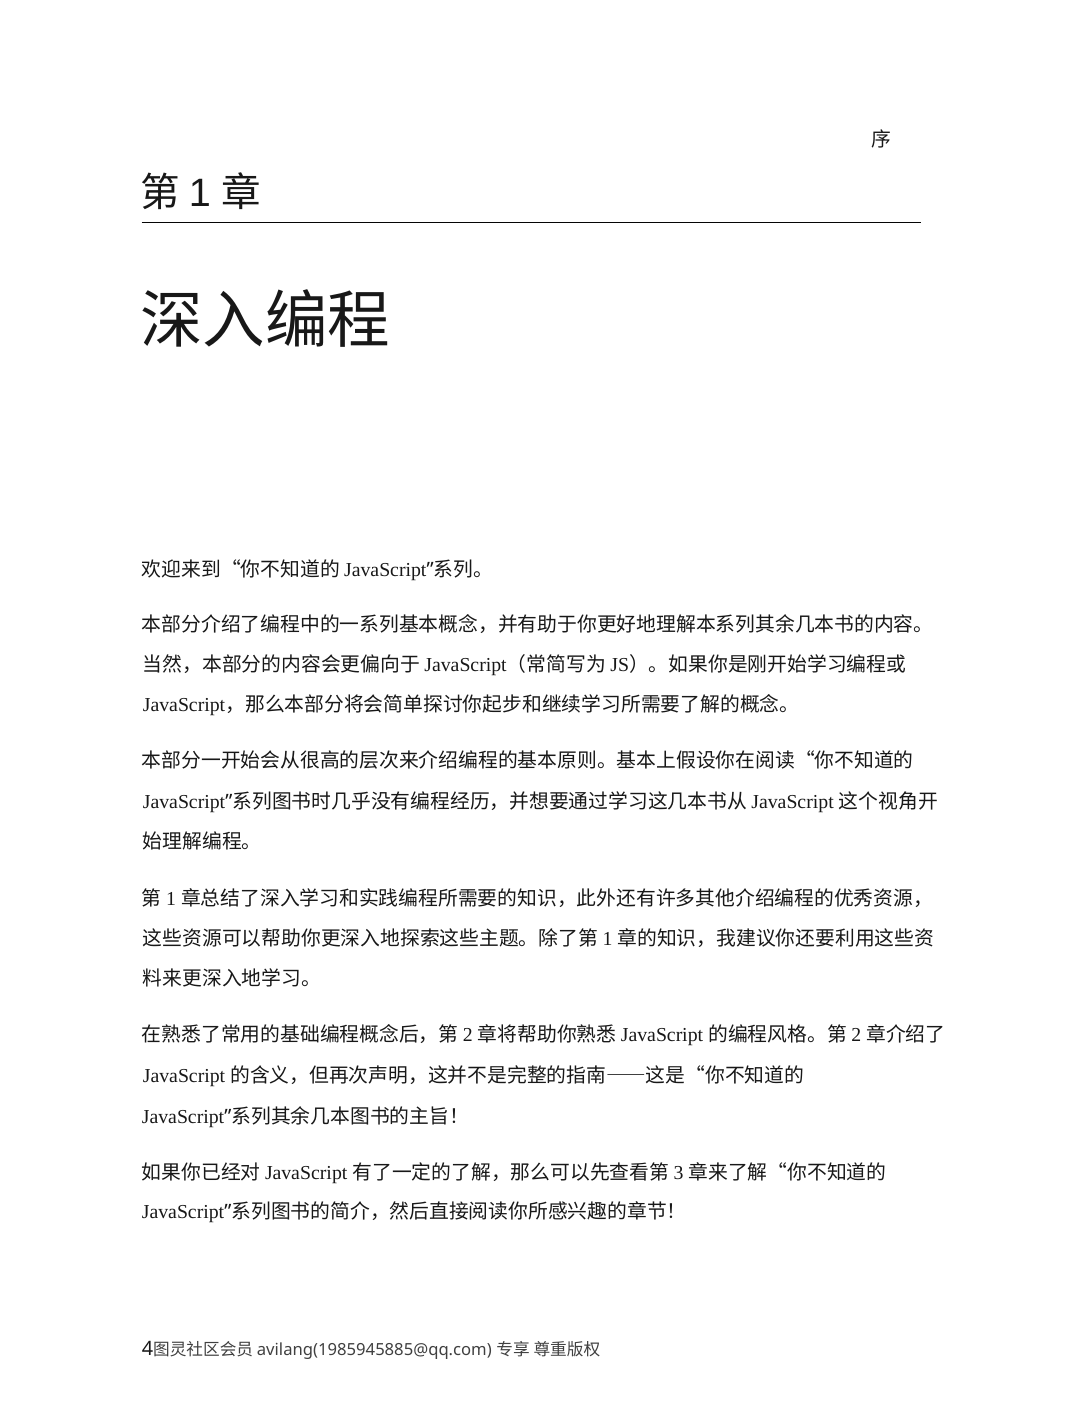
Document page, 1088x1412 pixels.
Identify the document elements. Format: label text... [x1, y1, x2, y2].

text 本部分一开始会从很高的层次来介绍编程的基本原则。基本上假设你在阅读“你不知道的 JavaScript”系列图书时几乎没有编程经历，并想要通过学习这几本书从 JavaScript 这个视角开始理解编程。 [142, 745, 945, 854]
text 第 1 章总结了深入学习和实践编程所需要的知识，此外还有许多其他介绍编程的优秀资源，这些资源可以帮助你更深入地探索这些主题。除了第 1 章的知识，我建议你还要利用这些资料来更深入地学习。 [142, 882, 945, 991]
text 深入编程 [140, 270, 946, 361]
text 如果你已经对 JavaScript 有了一定的了解，那么可以先查看第 3 章来了解“你不知道的 [142, 1156, 945, 1185]
text 序 [142, 124, 891, 152]
text 欢迎来到“你不知道的 JavaScript”系列。 [142, 553, 945, 582]
text 本部分介绍了编程中的一系列基本概念，并有助于你更好地理解本系列其余几本书的内容。当然，本部分的内容会更偏向于 JavaScript（常简写为 JS）。如果你是刚开始学习编程或 JavaScript，那么本部分将会简单探讨你起步和继续学习所需要了解的概念。 [142, 608, 945, 717]
text 在熟悉了常用的基础编程概念后，第 2 章将帮助你熟悉 JavaScript 的编程风格。第 2 章介绍了 JavaScript 的含义，但再次声明，这并不是完整的指南——这是“你不知道的 [142, 1019, 945, 1088]
text 第 1 章 [140, 160, 946, 218]
text JavaScript”系列图书的简介，然后直接阅读你所感兴趣的章节！ [142, 1196, 945, 1225]
text JavaScript”系列其余几本图书的主旨！ [142, 1101, 945, 1129]
